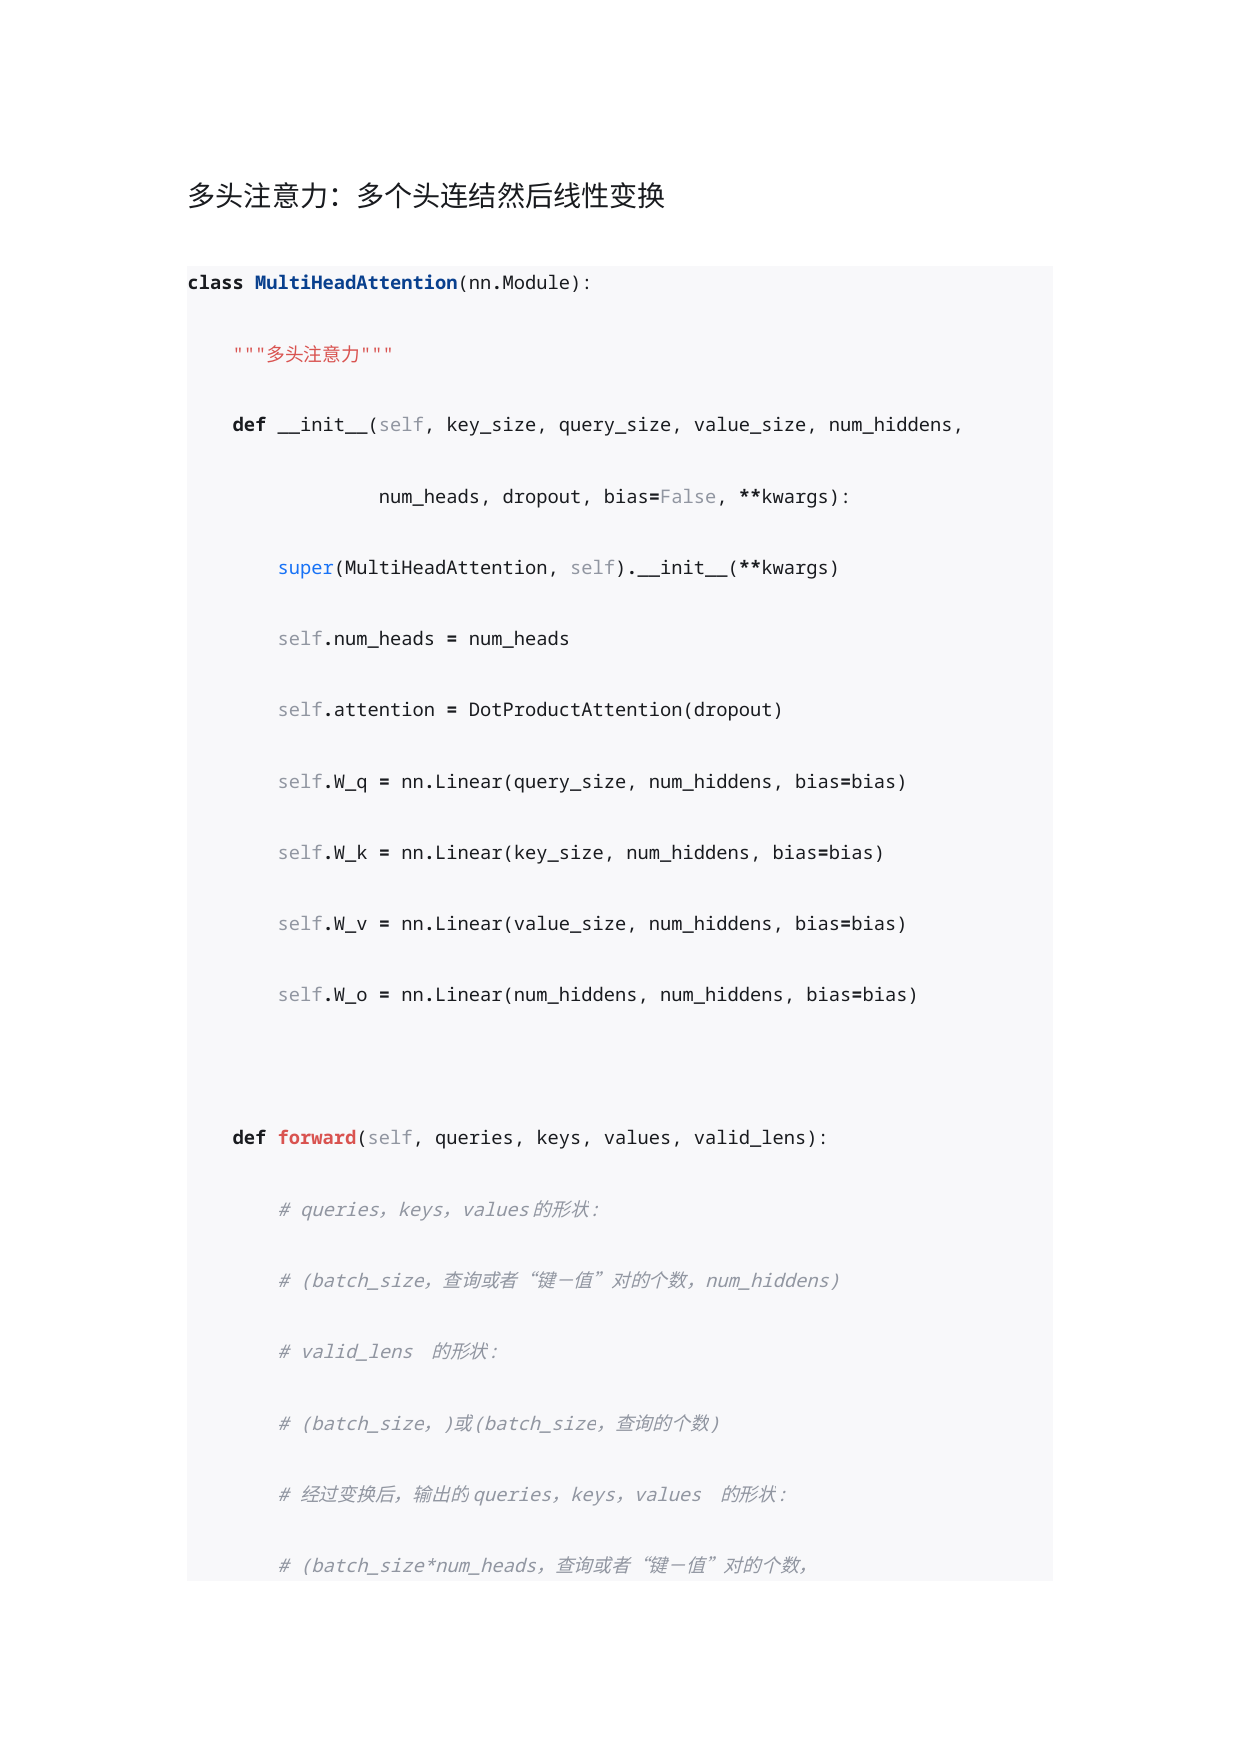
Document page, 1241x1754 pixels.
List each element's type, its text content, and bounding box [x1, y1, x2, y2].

text """多头注意力""" [187, 337, 1053, 369]
text 多头注意力：多个头连结然后线性变换 [187, 162, 1053, 227]
text self.W_v = nn.Linear(value_size, num_hiddens, bias=bias) [187, 907, 1053, 939]
text # (batch_size，查询或者“键－值”对的个数，num_hiddens) [187, 1263, 1053, 1296]
text def forward(self, queries, keys, values, valid_lens): [187, 1121, 1053, 1153]
text # valid_lens 的形状: [187, 1334, 1053, 1367]
text self.attention = DotProductAttention(dropout) [187, 693, 1053, 726]
text self.W_k = nn.Linear(key_size, num_hiddens, bias=bias) [187, 836, 1053, 868]
text self.num_heads = num_heads [187, 622, 1053, 654]
text # 经过变换后，输出的queries，keys，values 的形状: [187, 1477, 1053, 1509]
text self.W_q = nn.Linear(query_size, num_hiddens, bias=bias) [187, 764, 1053, 797]
text super(MultiHeadAttention, self).__init__(**kwargs) [187, 551, 1053, 583]
text # (batch_size*num_heads，查询或者“键－值”对的个数， [187, 1548, 1053, 1581]
text num_heads, dropout, bias=False, **kwargs): [187, 479, 1053, 512]
text self.W_o = nn.Linear(num_hiddens, num_hiddens, bias=bias) [187, 978, 1053, 1011]
text class MultiHeadAttention(nn.Module): [187, 266, 1053, 298]
text # queries，keys，values的形状: [187, 1192, 1053, 1224]
text def __init__(self, key_size, query_size, value_size, num_hiddens, [187, 408, 1053, 441]
text # (batch_size，)或(batch_size，查询的个数) [187, 1406, 1053, 1438]
